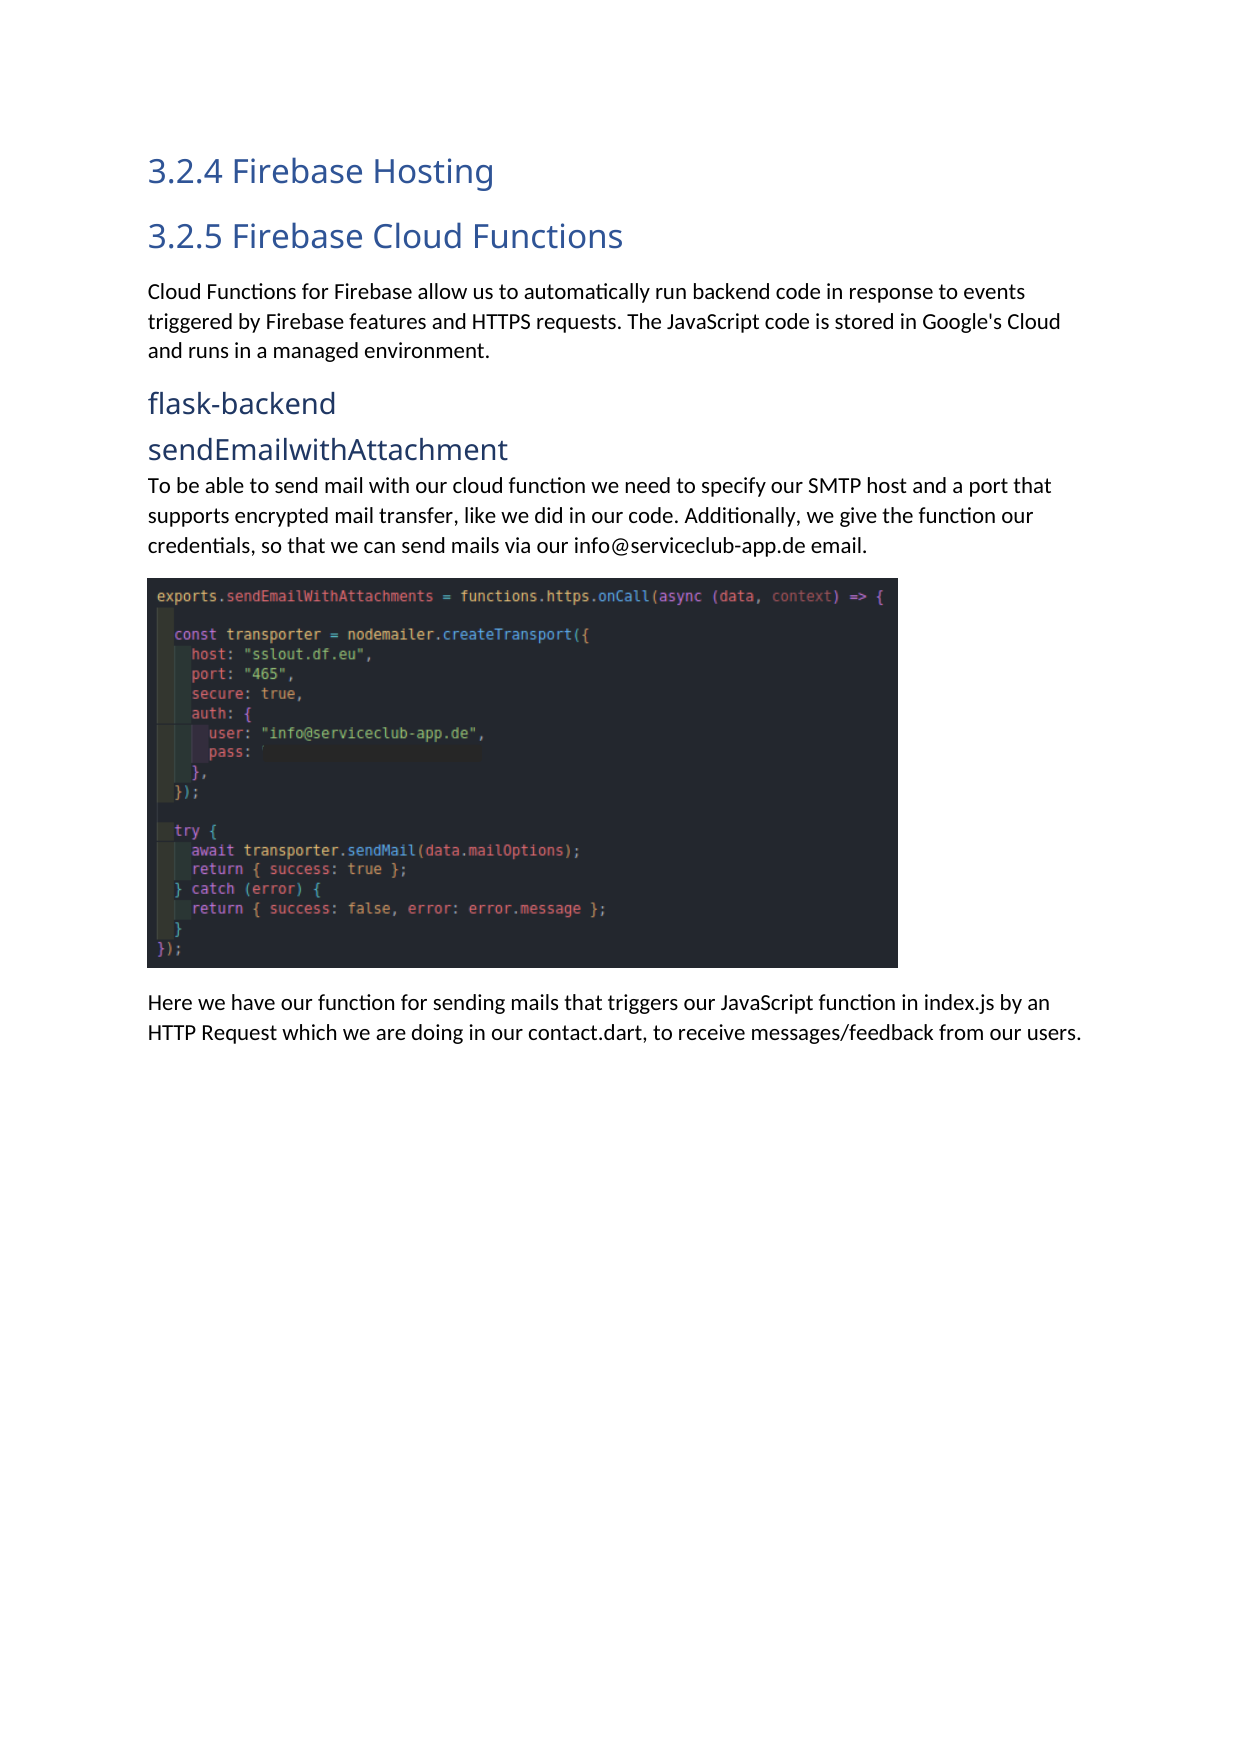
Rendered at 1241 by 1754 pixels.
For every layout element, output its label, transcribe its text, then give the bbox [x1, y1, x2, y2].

subtitle sendEmailwithAttachment [148, 429, 1093, 469]
text To be able to send mail with our cloud function we need to specify our SMTP host and a port that supports encrypted mail transfer, like we did in our code. Additionally, we give the function our credentials, so that we can send mails via our info@serviceclub-app.de email. [148, 471, 1093, 559]
picture [147, 578, 898, 968]
text 3.2.5 Firebase Cloud Functions [148, 212, 1093, 258]
text Here we have our function for sending mails that triggers our JavaScript function in index.js by an HTTP Request which we are doing in our contact.dart, to receive messages/feedback from our users. [148, 988, 1093, 1046]
text 3.2.4 Firebase Hosting [148, 148, 1093, 193]
text Cloud Functions for Firebase allow us to automatically run backend code in response to events triggered by Firebase features and HTTPS requests. The JavaScript code is stored in Google's Cloud and runs in a managed environment. [148, 277, 1093, 364]
subtitle flask-backend [148, 383, 1093, 423]
